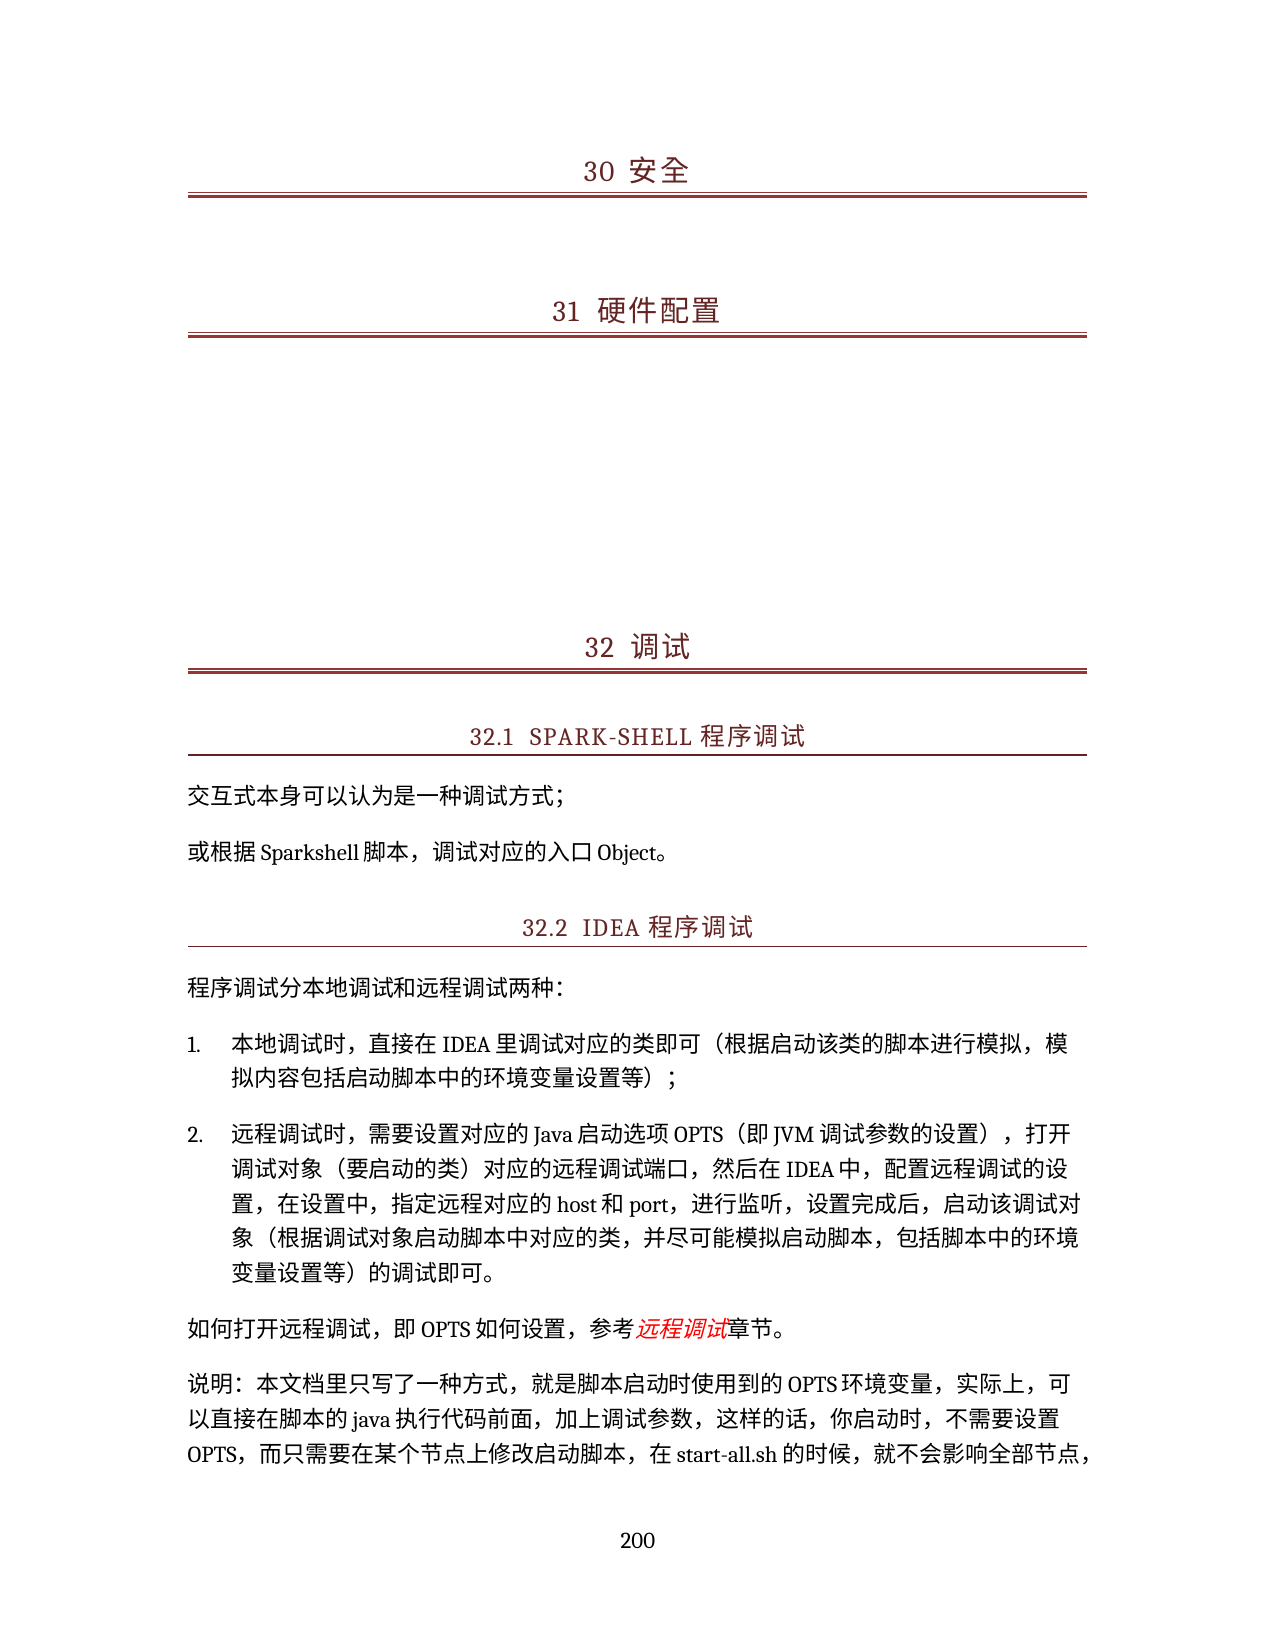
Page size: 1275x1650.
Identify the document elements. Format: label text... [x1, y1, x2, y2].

subtitle Spark-shell 程序调试 [187, 718, 1087, 756]
subtitle 安全 [187, 150, 1087, 198]
text 程序调试分本地调试和远程调试两种： [187, 970, 1087, 1003]
list 本地调试时，直接在IDEA里调试对应的类即可（根据启动该类的脚本进行模拟，模拟内容包括启动脚本中的环境变量设置等）； [187, 1025, 1087, 1093]
subtitle IDEA 程序调试 [187, 910, 1087, 947]
subtitle 调试 [187, 624, 1087, 674]
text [187, 1366, 1087, 1469]
text 如何打开远程调试，即OPTS如何设置，参考远程调试章节。 [187, 1311, 1087, 1344]
list 远程调试时，需要设置对应的Java启动选项OPTS（即JVM调试参数的设置），打开调试对象（要启动的类）对应的远程调试端口，然后在IDEA中，配置远程调试的设置，在设置中，指定远程对应的host和port，进行监听，设置完成后，启动该调试对象（根据调试对象启动脚本中对应的类，并尽可能模拟启动脚本，包括脚本中的环境变量设置等）的调试即可。 [187, 1116, 1087, 1288]
subtitle 硬件配置 [187, 290, 1087, 338]
text 或根据Sparkshell脚本，调试对应的入口Object。 [187, 834, 1087, 867]
text 交互式本身可以认为是一种调试方式； [187, 778, 1087, 811]
